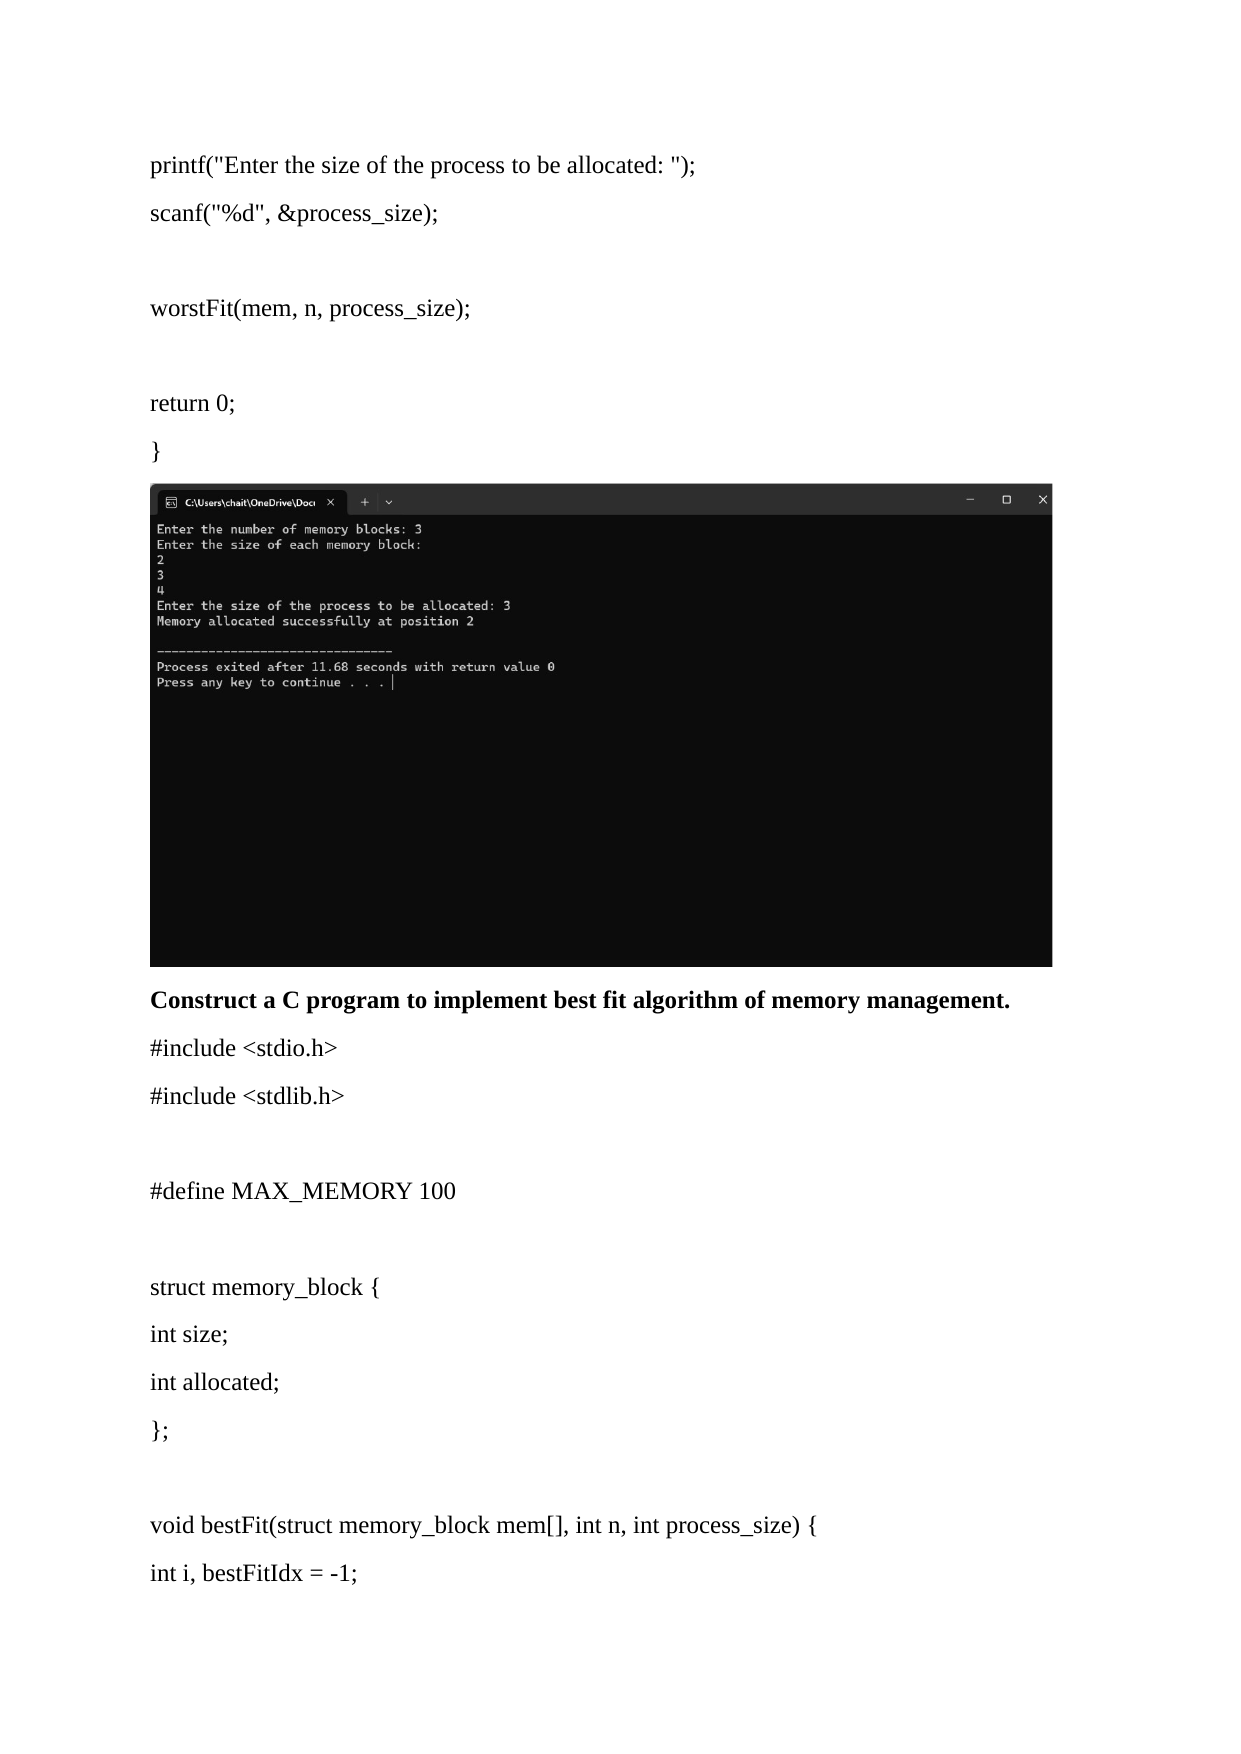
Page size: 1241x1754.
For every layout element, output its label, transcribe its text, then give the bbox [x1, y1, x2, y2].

text scanf("%d", &process_size); [150, 198, 1090, 226]
text int size; [150, 1319, 1090, 1348]
text int allocated; [150, 1367, 1090, 1396]
text #define MAX_MEMORY 100 [150, 1176, 1090, 1205]
text printf("Enter the size of the process to be allocated: "); [150, 150, 1090, 179]
text #include <stdlib.h> [150, 1081, 1090, 1109]
text int i, bestFitIdx = -1; [150, 1558, 1090, 1587]
text struct memory_block { [150, 1272, 1090, 1300]
text void bestFit(struct memory_block mem[], int n, int process_size) { [150, 1510, 1090, 1539]
text #include <stdio.h> [150, 1033, 1090, 1062]
text }; [150, 1415, 1090, 1443]
text worstFit(mem, n, process_size); [150, 293, 1090, 322]
picture [150, 483, 1053, 967]
text return 0; [150, 388, 1090, 417]
text Construct a C program to implement best fit algorithm of memory management. [150, 985, 1090, 1014]
text } [150, 436, 1090, 465]
